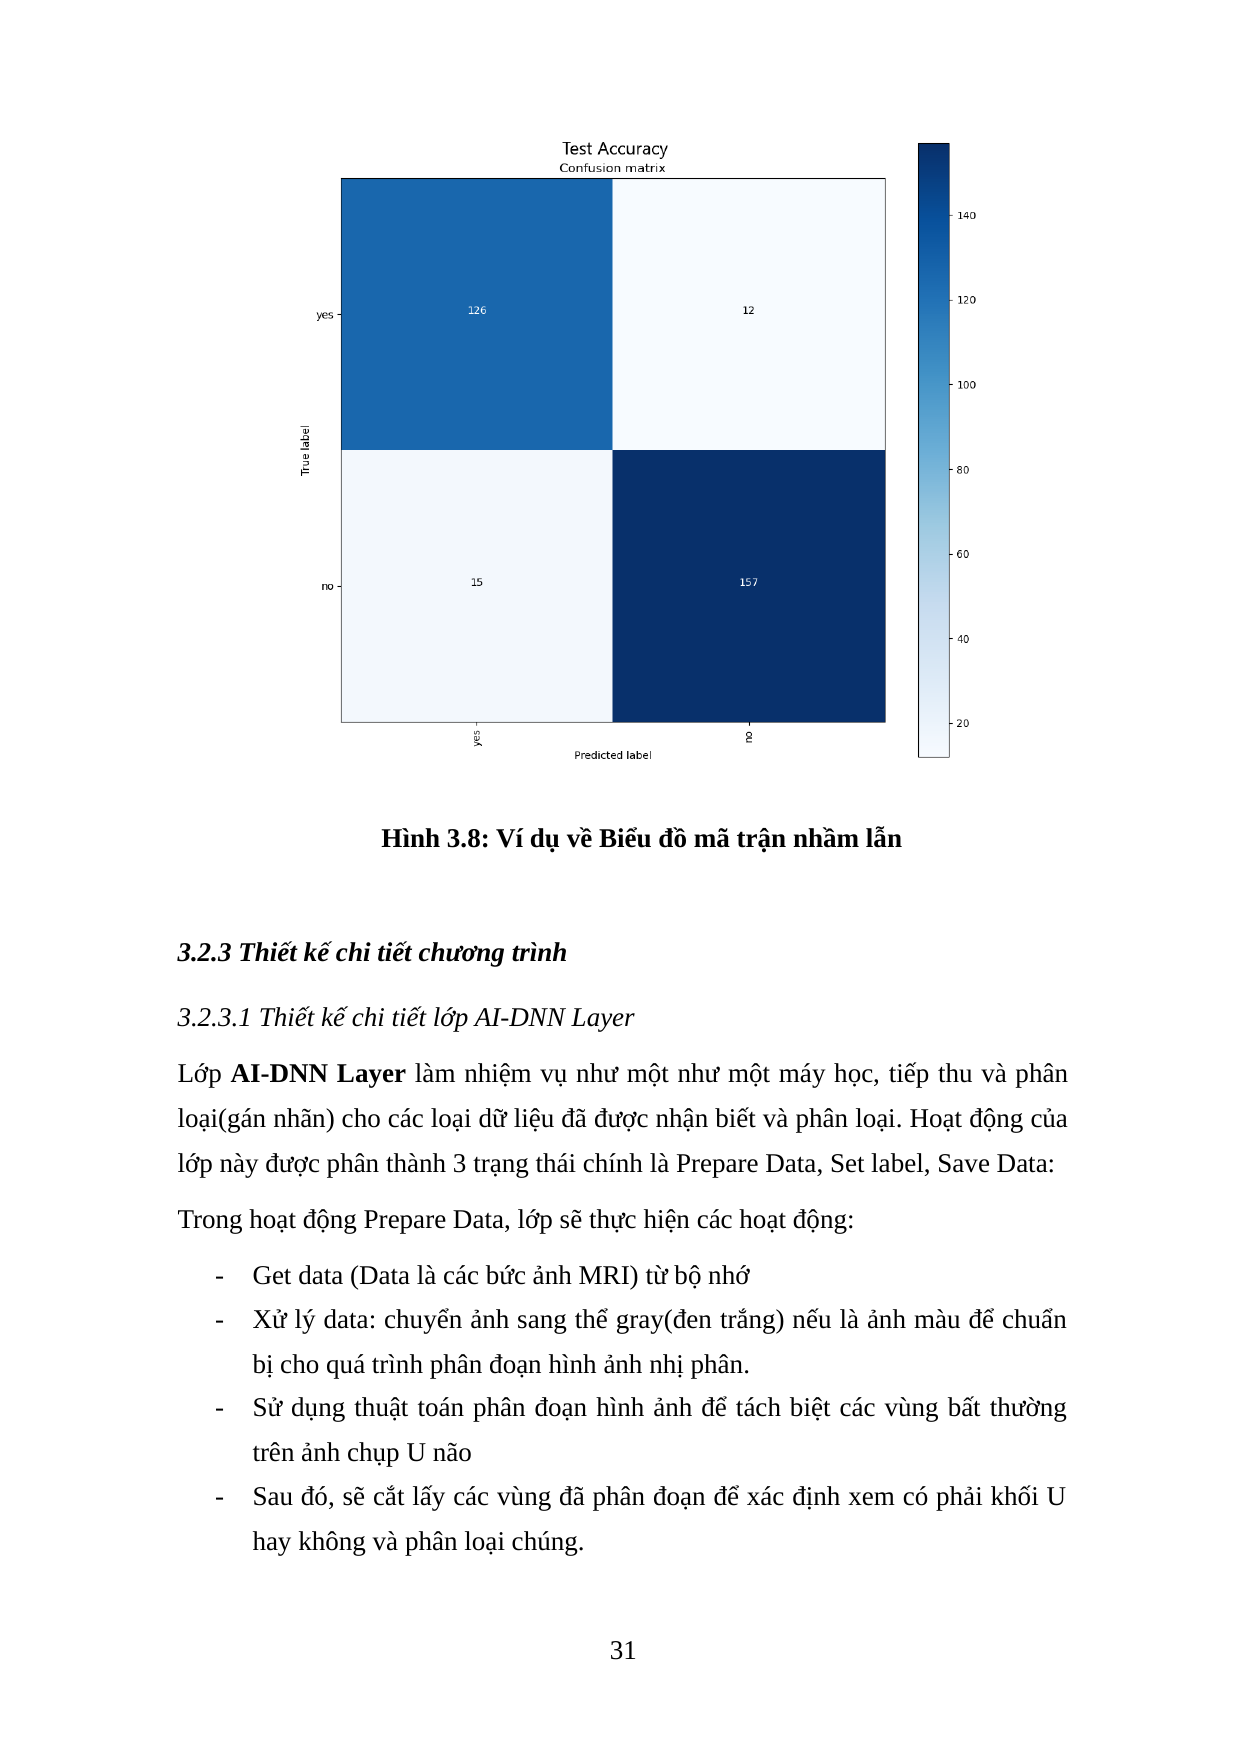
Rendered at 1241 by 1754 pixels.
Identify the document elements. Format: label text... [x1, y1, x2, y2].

text Lớp AI-DNN Layer làm nhiệm vụ như một như một máy học, tiếp thu và phân loại(gán nhãn) cho các loại dữ liệu đã được nhận biết và phân loại. Hoạt động của lớp này được phân thành 3 trạng thái chính là Prepare Data, Set label, Save Data: [177, 1054, 1069, 1181]
subtitle Thiết kế chi tiết chương trình [177, 933, 1069, 971]
subtitle Thiết kế chi tiết lớp AI-DNN Layer [177, 998, 1069, 1035]
list Sau đó, sẽ cắt lấy các vùng đã phân đoạn để xác định xem có phải khối U hay không và phân loại chúng. [215, 1477, 1069, 1559]
list Get data (Data là các bức ảnh MRI) từ bộ nhớ [215, 1256, 1069, 1294]
text Hình 3.8: Ví dụ về Biểu đồ mã trận nhầm lẫn [177, 819, 1069, 856]
list Xử lý data: chuyển ảnh sang thể gray(đen trắng) nếu là ảnh màu để chuẩn bị cho quá trình phân đoạn hình ảnh nhị phân. [215, 1300, 1069, 1382]
text Trong hoạt động Prepare Data, lớp sẽ thực hiện các hoạt động: [177, 1200, 1069, 1237]
picture [289, 131, 994, 772]
list Sử dụng thuật toán phân đoạn hình ảnh để tách biệt các vùng bất thường trên ảnh chụp U não [215, 1388, 1069, 1471]
